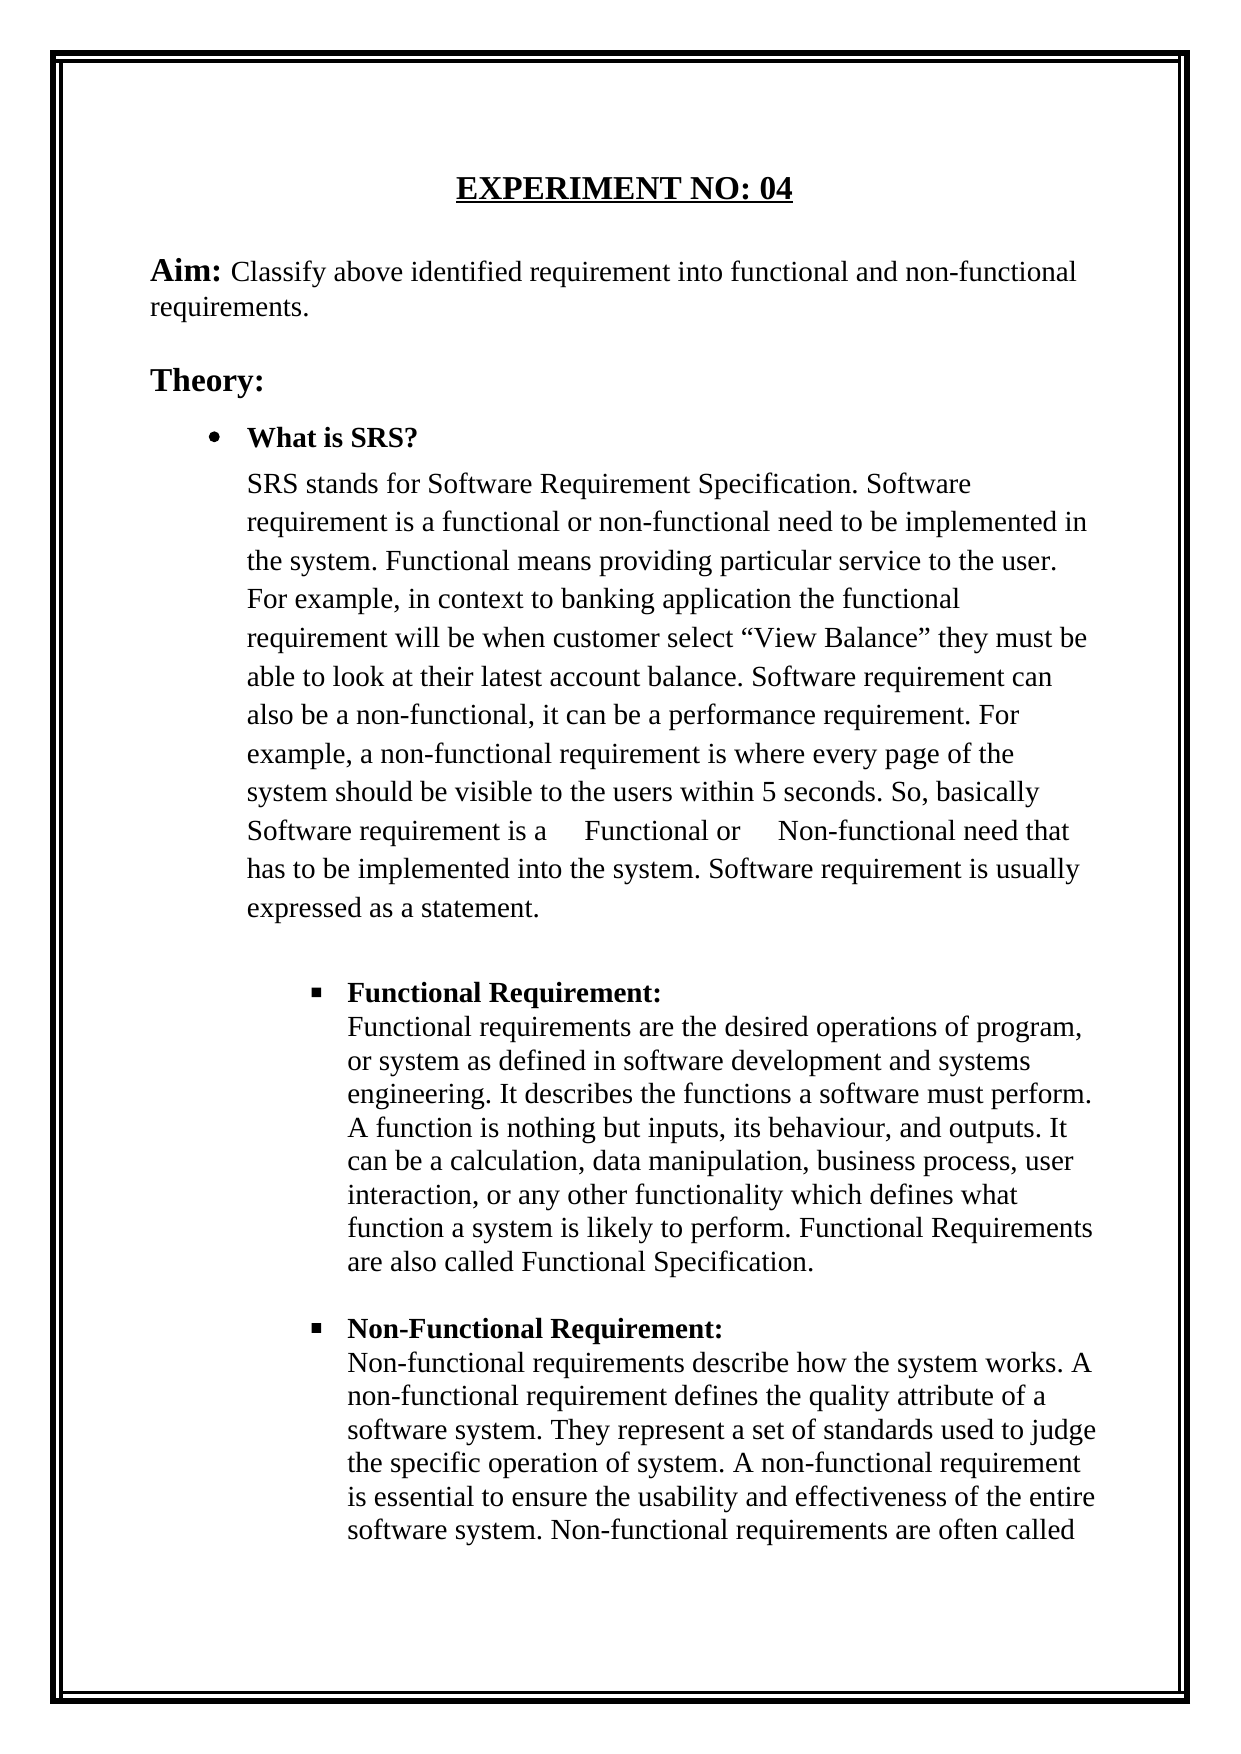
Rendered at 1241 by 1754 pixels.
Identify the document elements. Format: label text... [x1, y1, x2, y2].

list Non-Functional Requirement: [309, 1311, 1098, 1345]
text Theory: [150, 361, 1098, 399]
text Aim: Classify above identified requirement into functional and non-functional requirements. [150, 250, 1098, 322]
text Functional requirements are the desired operations of program, or system as defined in software development and systems engineering. It describes the functions a software must perform. A function is nothing but inputs, its behaviour, and outputs. It can be a calculation, data manipulation, business process, user interaction, or any other functionality which defines what function a system is likely to perform. Functional Requirements are also called Functional Specification. [347, 1009, 1098, 1278]
list What is SRS? [209, 420, 1098, 453]
list Functional Requirement: [309, 976, 1098, 1009]
subtitle EXPERIMENT NO: 04 [150, 168, 1098, 206]
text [347, 1345, 1098, 1546]
text SRS stands for Software Requirement Specification. Software requirement is a functional or non-functional need to be implemented in the system. Functional means providing particular service to the user. For example, in context to banking application the functional requirement will be when customer select “View Balance” they must be able to look at their latest account balance. Software requirement can also be a non-functional, it can be a performance requirement. For example, a non-functional requirement is where every page of the system should be visible to the users within 5 seconds. So, basically Software requirement is a  Functional or  Non-functional need that has to be implemented into the system. Software requirement is usually expressed as a statement. [247, 466, 1098, 923]
